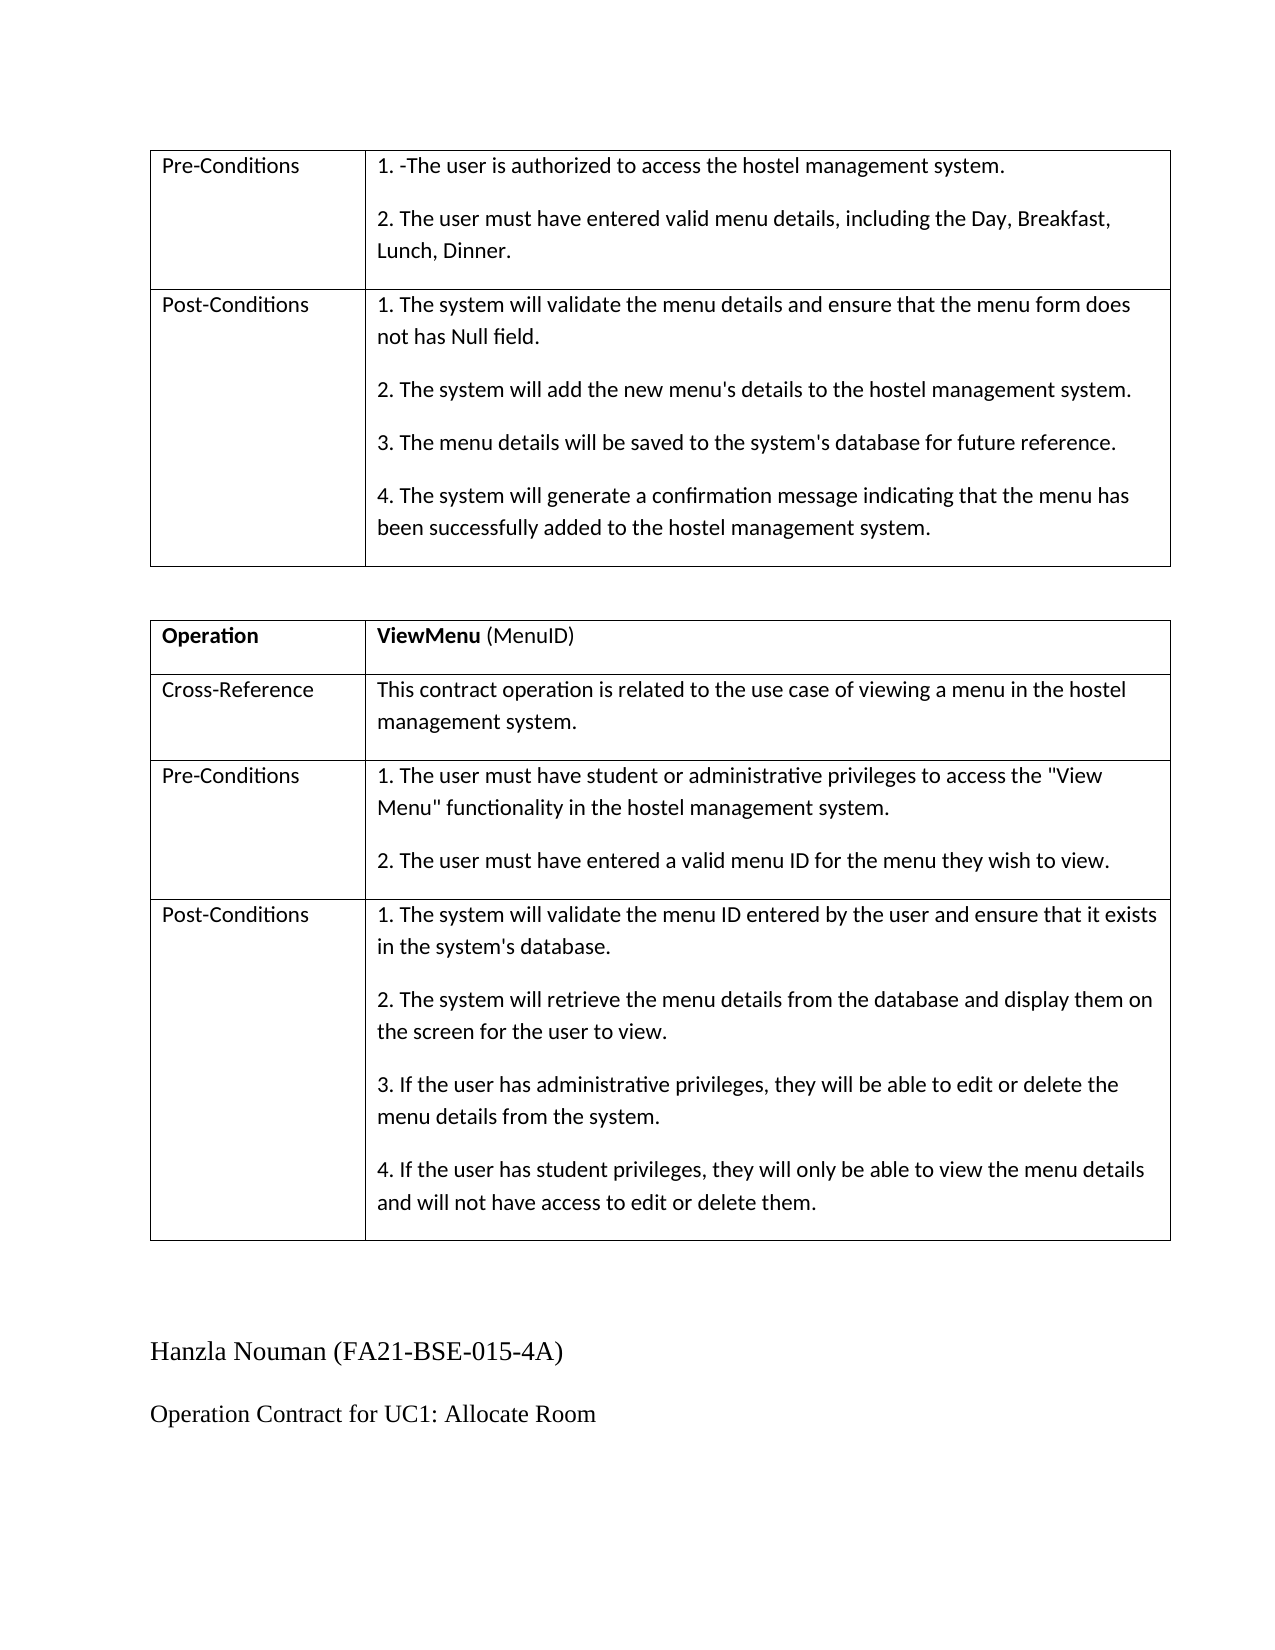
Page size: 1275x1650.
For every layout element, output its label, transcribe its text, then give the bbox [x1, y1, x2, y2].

subtitle Hanzla Nouman (FA21-BSE-015-4A) [150, 1335, 1125, 1366]
table_cell This contract operation is related to the use case of viewing a menu in the hostel management system. [366, 675, 1170, 760]
table_cell 1. The user must have student or administrative privileges to access the "View Menu" functionality in the hostel management system. 2. The user must have entered a valid menu ID for the menu they wish to view. [366, 761, 1170, 899]
table_cell Post-Conditions [151, 900, 365, 1240]
table_cell 1. The system will validate the menu ID entered by the user and ensure that it exists in the system's database. 2. The system will retrieve the menu details from the database and display them on the screen for the user to view. 3. If the user has administrative privileges, they will be able to edit or delete the menu details from the system. 4. If the user has student privileges, they will only be able to view the menu details and will not have access to edit or delete them. [366, 900, 1170, 1240]
table_cell Pre-Conditions [151, 761, 365, 899]
table_cell Post-Conditions [151, 290, 365, 566]
table_cell Operation [151, 621, 365, 674]
table_cell 1. The system will validate the menu details and ensure that the menu form does not has Null field. 2. The system will add the new menu's details to the hostel management system. 3. The menu details will be saved to the system's database for future reference. 4. The system will generate a confirmation message indicating that the menu has been successfully added to the hostel management system. [366, 290, 1170, 566]
table_cell 1. -The user is authorized to access the hostel management system. 2. The user must have entered valid menu details, including the Day, Breakfast, Lunch, Dinner. [366, 151, 1170, 289]
table_cell Cross-Reference [151, 675, 365, 760]
table_cell Pre-Conditions [151, 151, 365, 289]
text Operation Contract for UC1: Allocate Room [150, 1399, 1125, 1428]
table_cell ViewMenu (MenuID) [366, 621, 1170, 674]
